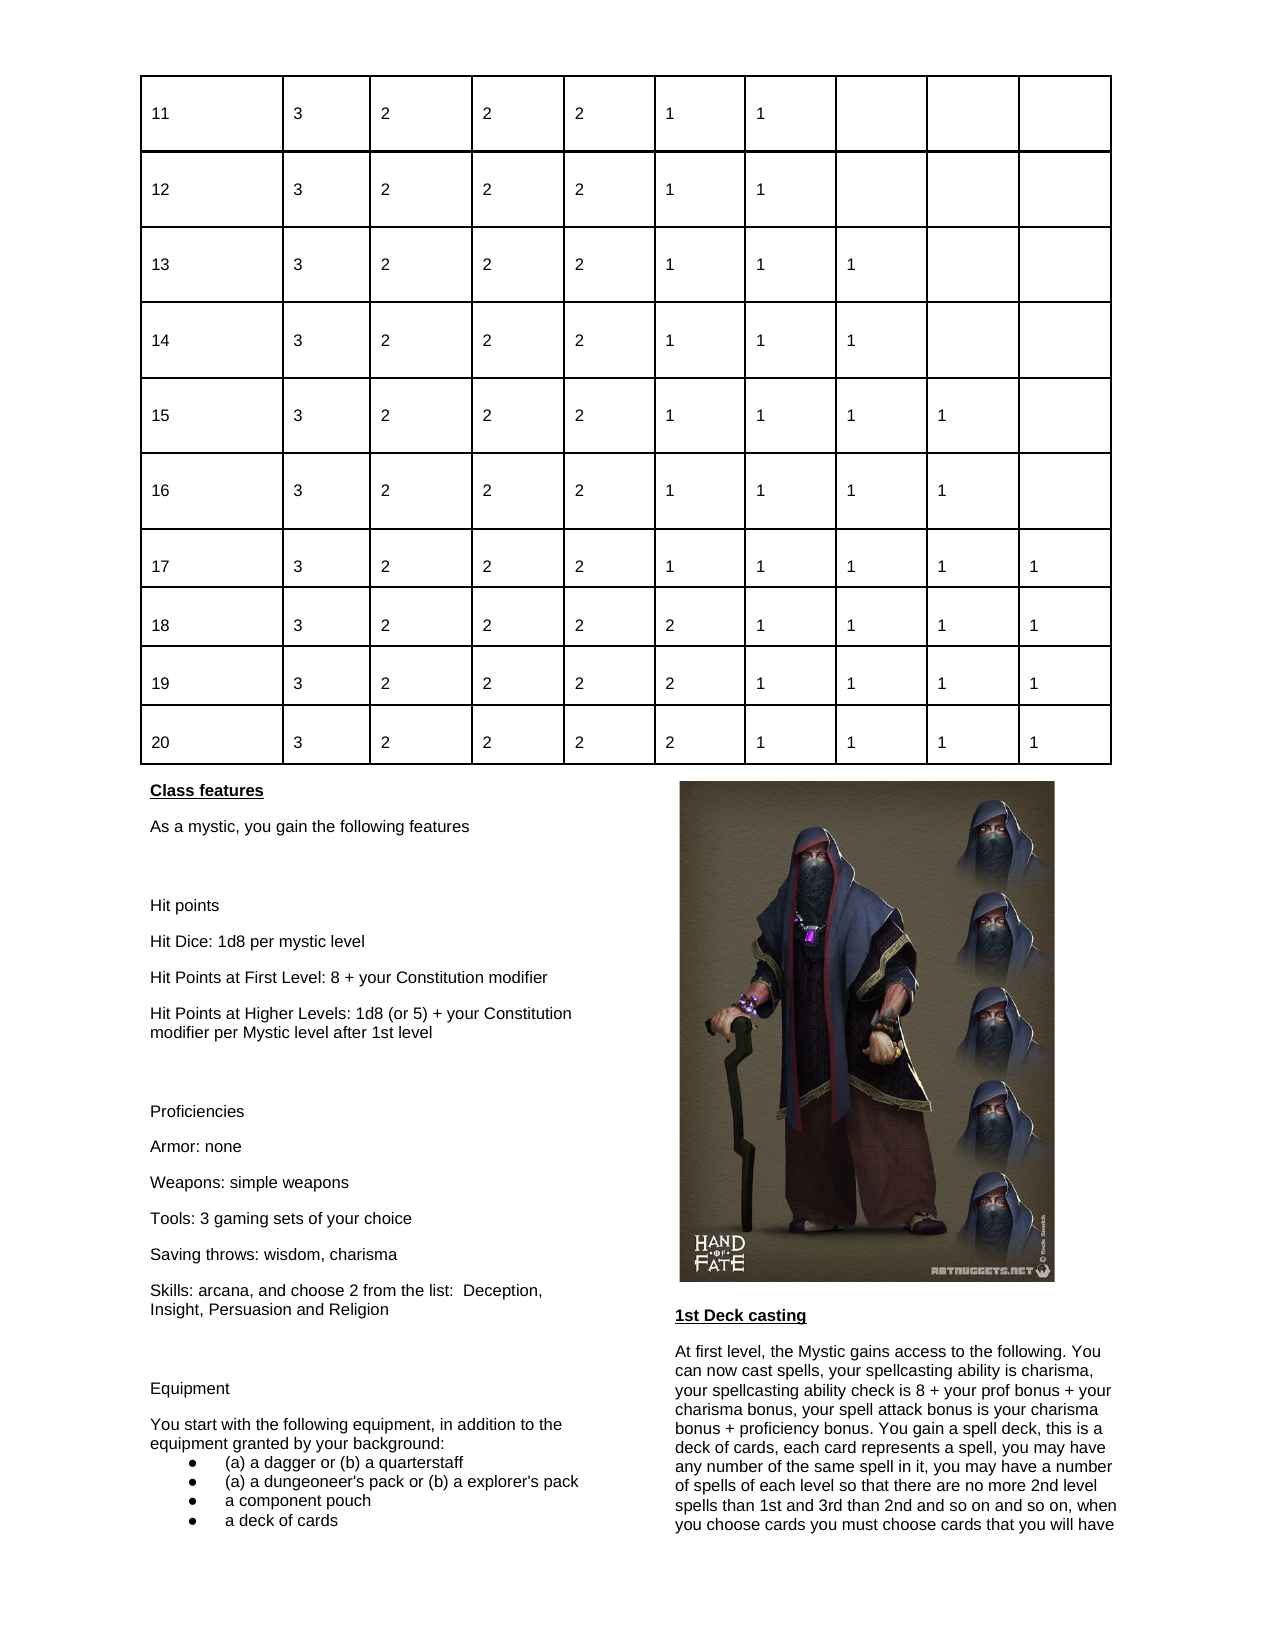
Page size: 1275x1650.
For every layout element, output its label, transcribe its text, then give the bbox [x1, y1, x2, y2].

table_cell 2 [565, 153, 654, 226]
text Weapons: simple weapons [150, 1173, 600, 1192]
list (a) a dungeoneer's pack or (b) a explorer's pack [187, 1472, 600, 1491]
table_cell [1020, 77, 1110, 150]
table_cell 2 [565, 647, 654, 704]
table_cell 1 [1020, 706, 1110, 762]
table_cell 18 [142, 588, 282, 645]
table_cell 1 [928, 379, 1018, 452]
table_cell [1020, 153, 1110, 226]
text Armor: none [150, 1137, 600, 1156]
table_cell 2 [565, 379, 654, 452]
table_cell 2 [473, 588, 563, 645]
table_cell 2 [371, 379, 471, 452]
table_cell 1 [1020, 530, 1110, 586]
table_cell [928, 303, 1018, 377]
table_cell 3 [284, 379, 369, 452]
list a deck of cards [187, 1510, 600, 1529]
table_cell 1 [656, 228, 744, 301]
table_cell [1020, 379, 1110, 452]
table_cell 2 [473, 228, 563, 301]
table_cell 1 [837, 530, 926, 586]
table_cell 1 [656, 303, 744, 377]
table_cell 11 [142, 77, 282, 150]
table_cell 16 [142, 454, 282, 527]
table_cell 2 [371, 228, 471, 301]
table_cell 15 [142, 379, 282, 452]
table_cell [837, 153, 926, 226]
text As a mystic, you gain the following features [150, 817, 600, 836]
table_cell 1 [746, 647, 835, 704]
table_cell 1 [837, 379, 926, 452]
table_cell 2 [565, 530, 654, 586]
table_cell 1 [837, 647, 926, 704]
table_cell 14 [142, 303, 282, 377]
table_cell [1020, 303, 1110, 377]
text Hit Points at Higher Levels: 1d8 (or 5) + your Constitution modifier per Mystic level after 1st level [150, 1003, 600, 1042]
text Hit Dice: 1d8 per mystic level [150, 932, 600, 951]
table_cell 2 [473, 153, 563, 226]
text You start with the following equipment, in addition to the equipment granted by your background: [150, 1414, 600, 1453]
table_cell 1 [928, 706, 1018, 762]
table_cell 2 [371, 530, 471, 586]
table_cell 3 [284, 77, 369, 150]
table_cell 2 [473, 303, 563, 377]
table_cell 2 [473, 647, 563, 704]
table_cell 2 [565, 77, 654, 150]
list (a) a dagger or (b) a quarterstaff [187, 1453, 600, 1472]
table_cell 1 [746, 588, 835, 645]
table_cell 2 [371, 647, 471, 704]
table_cell 2 [473, 530, 563, 586]
table_cell 3 [284, 588, 369, 645]
table_cell 2 [371, 454, 471, 527]
table_cell 1 [746, 303, 835, 377]
list a component pouch [187, 1491, 600, 1510]
table_cell 2 [565, 588, 654, 645]
table_cell 2 [565, 454, 654, 527]
table_cell 3 [284, 303, 369, 377]
text Tools: 3 gaming sets of your choice [150, 1209, 600, 1228]
table_cell [928, 77, 1018, 150]
table_cell 13 [142, 228, 282, 301]
table_cell 2 [565, 706, 654, 762]
text 1st Deck casting [675, 1306, 1125, 1325]
table_cell 2 [371, 153, 471, 226]
table_cell 1 [837, 228, 926, 301]
text Skills: arcana, and choose 2 from the list: Deception, Insight, Persuasion and Religion [150, 1281, 600, 1319]
table_cell 12 [142, 153, 282, 226]
table_cell 1 [656, 153, 744, 226]
table_cell 1 [656, 379, 744, 452]
text Class features [150, 781, 600, 800]
table_cell 3 [284, 647, 369, 704]
table_cell 3 [284, 153, 369, 226]
text Hit Points at First Level: 8 + your Constitution modifier [150, 968, 600, 987]
table_cell 2 [656, 706, 744, 762]
text Saving throws: wisdom, charisma [150, 1245, 600, 1264]
table_cell 1 [928, 647, 1018, 704]
table_cell 1 [746, 228, 835, 301]
table_cell [1020, 454, 1110, 527]
table_cell 1 [928, 454, 1018, 527]
table_cell 3 [284, 228, 369, 301]
table_cell [928, 228, 1018, 301]
table_cell 20 [142, 706, 282, 762]
table_cell 1 [746, 530, 835, 586]
table_cell 1 [656, 77, 744, 150]
table_cell 1 [746, 77, 835, 150]
table_cell 1 [746, 153, 835, 226]
table_cell 1 [837, 588, 926, 645]
table_cell 1 [656, 530, 744, 586]
table_cell [1020, 228, 1110, 301]
table_cell 1 [837, 454, 926, 527]
table_cell 2 [656, 647, 744, 704]
table_cell 1 [928, 588, 1018, 645]
table_cell 2 [371, 77, 471, 150]
table_cell 1 [746, 706, 835, 762]
text Equipment [150, 1379, 600, 1398]
table_cell 2 [371, 588, 471, 645]
table_cell 2 [565, 228, 654, 301]
table_cell 2 [565, 303, 654, 377]
table_cell 3 [284, 454, 369, 527]
table_cell [837, 77, 926, 150]
table_cell 1 [746, 379, 835, 452]
table_cell 19 [142, 647, 282, 704]
table_cell 1 [1020, 588, 1110, 645]
table_cell 2 [473, 379, 563, 452]
text Hit points [150, 896, 600, 915]
table_cell 2 [371, 706, 471, 762]
table_cell 3 [284, 706, 369, 762]
table_cell 1 [837, 706, 926, 762]
table_cell 2 [473, 706, 563, 762]
table_cell 2 [371, 303, 471, 377]
table_cell 1 [656, 454, 744, 527]
table_cell 1 [1020, 647, 1110, 704]
table_cell [928, 153, 1018, 226]
table_cell 2 [656, 588, 744, 645]
table_cell 17 [142, 530, 282, 586]
table_cell 3 [284, 530, 369, 586]
table_cell 2 [473, 454, 563, 527]
table_cell 1 [746, 454, 835, 527]
text Proficiencies [150, 1101, 600, 1121]
table_cell 2 [473, 77, 563, 150]
picture [679, 781, 1055, 1282]
table_cell 1 [837, 303, 926, 377]
table_cell 1 [928, 530, 1018, 586]
